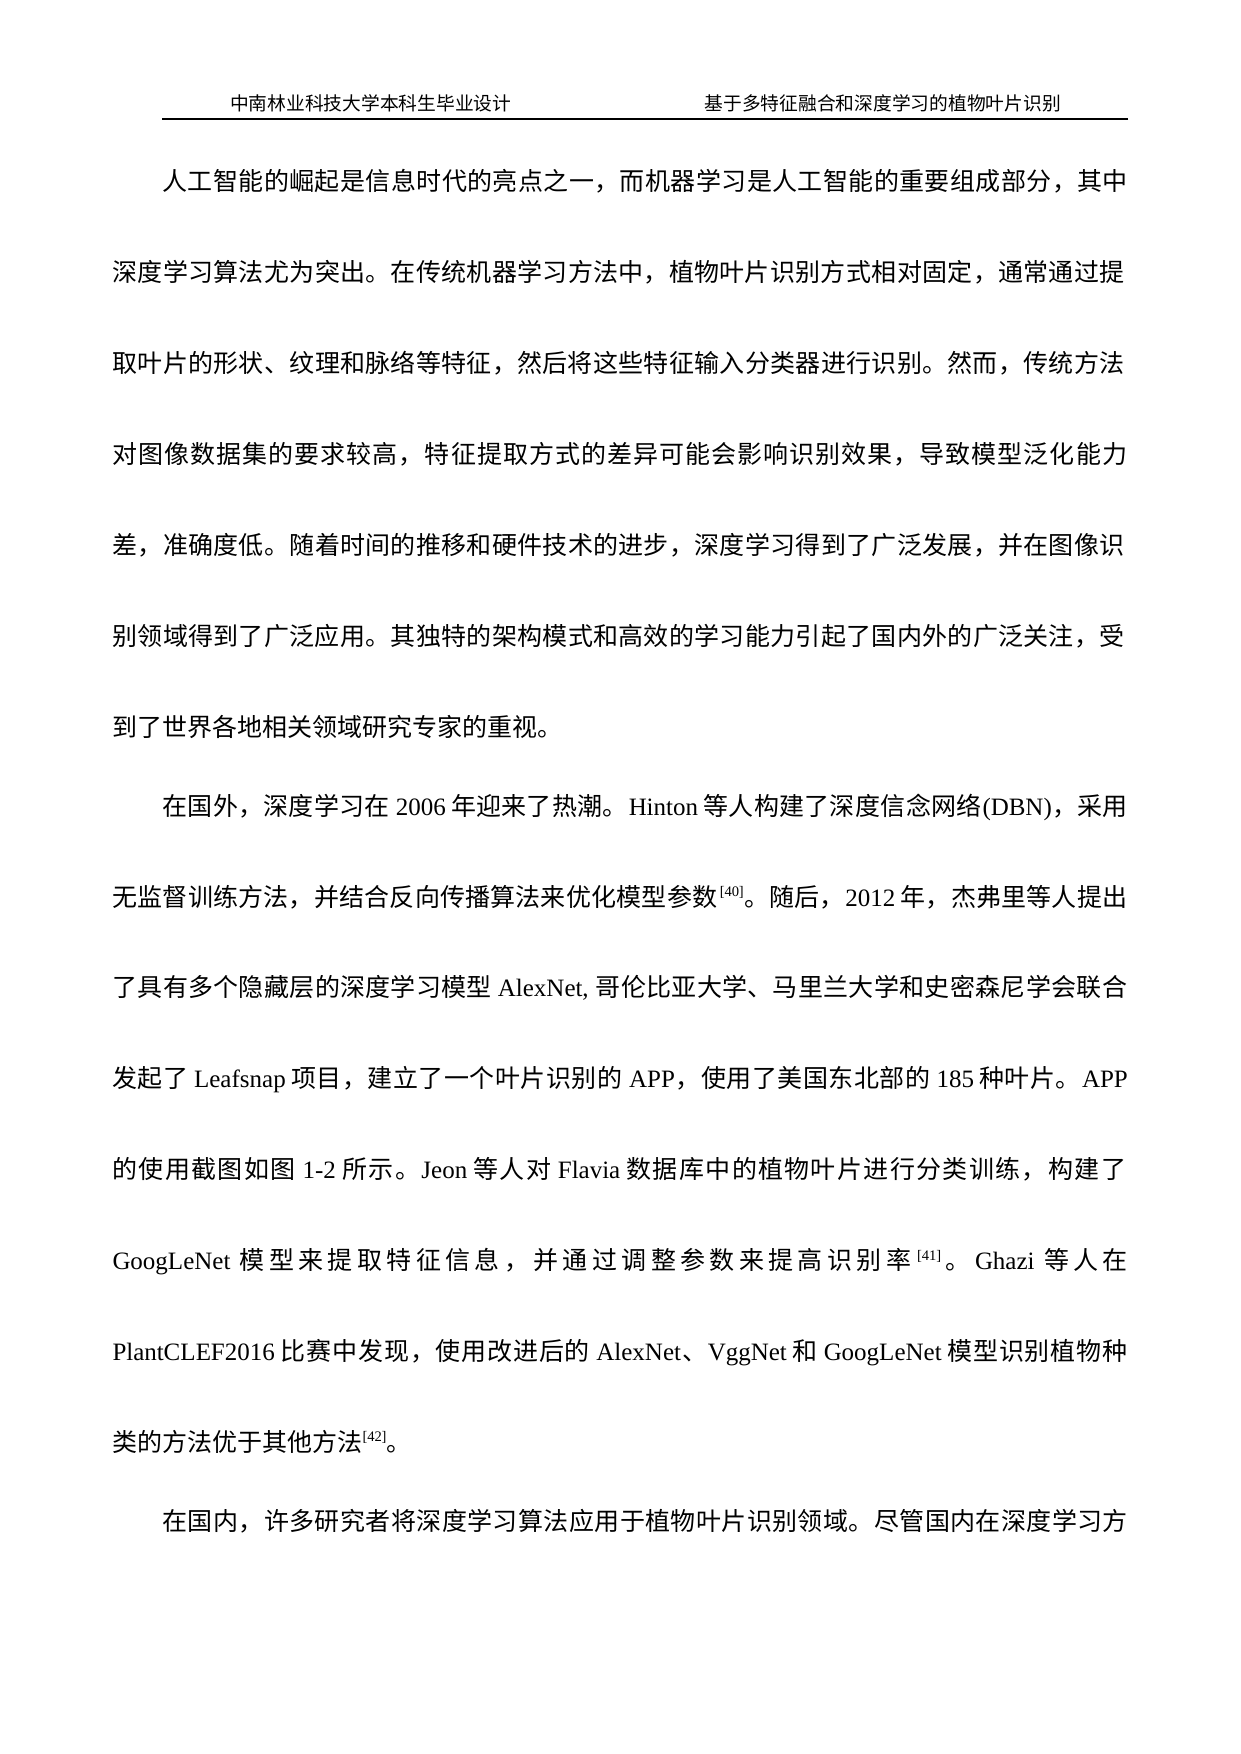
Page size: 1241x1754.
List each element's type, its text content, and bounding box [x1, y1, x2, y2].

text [112, 1488, 1128, 1553]
text 在国外，深度学习在2006年迎来了热潮。Hinton等人构建了深度信念网络(DBN)，采用无监督训练方法，并结合反向传播算法来优化模型参数[40]。随后，2012年，杰弗里等人提出了具有多个隐藏层的深度学习模型AlexNet, 哥伦比亚大学、马里兰大学和史密森尼学会联合发起了Leafsnap项目，建立了一个叶片识别的APP，使用了美国东北部的185种叶片。APP的使用截图如图1-2所示。Jeon等人对Flavia数据库中的植物叶片进行分类训练，构建了GoogLeNet模型来提取特征信息，并通过调整参数来提高识别率[41]。Ghazi等人在PlantCLEF2016比赛中发现，使用改进后的AlexNet、VggNet和GoogLeNet模型识别植物种类的方法优于其他方法[42]。 [112, 773, 1128, 1474]
text 人工智能的崛起是信息时代的亮点之一，而机器学习是人工智能的重要组成部分，其中深度学习算法尤为突出。在传统机器学习方法中，植物叶片识别方式相对固定，通常通过提取叶片的形状、纹理和脉络等特征，然后将这些特征输入分类器进行识别。然而，传统方法对图像数据集的要求较高，特征提取方式的差异可能会影响识别效果，导致模型泛化能力差，准确度低。随着时间的推移和硬件技术的进步，深度学习得到了广泛发展，并在图像识别领域得到了广泛应用。其独特的架构模式和高效的学习能力引起了国内外的广泛关注，受到了世界各地相关领域研究专家的重视。 [112, 149, 1128, 759]
